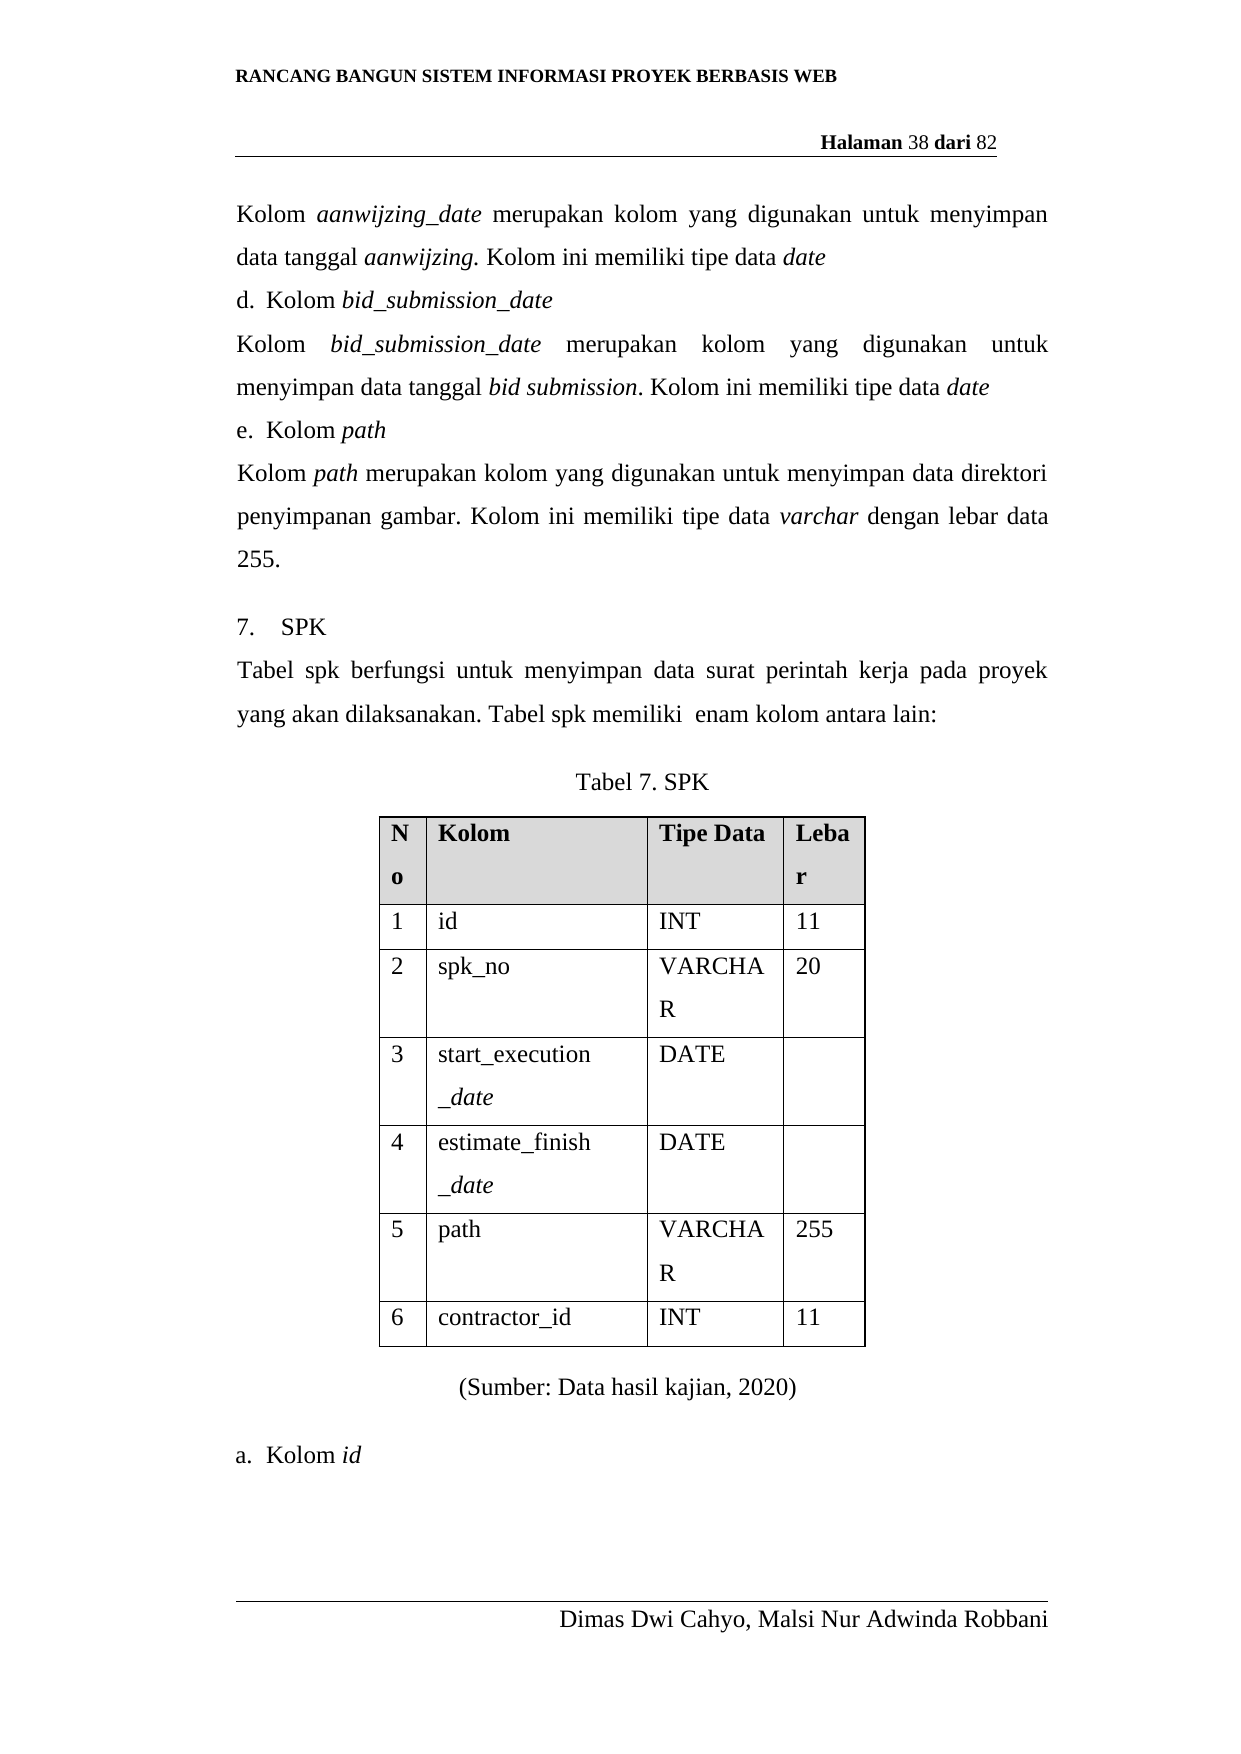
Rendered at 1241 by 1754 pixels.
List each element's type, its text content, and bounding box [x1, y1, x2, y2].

list SPK [236, 612, 1048, 641]
table_cell VARCHAR [648, 950, 783, 1037]
table_cell id [427, 905, 647, 949]
table_header Lebar [784, 818, 864, 904]
table_cell [784, 1126, 864, 1213]
table_cell 2 [380, 950, 426, 1037]
table_header No [380, 818, 426, 904]
table_cell spk_no [427, 950, 647, 1037]
list Kolom id [235, 1440, 1048, 1468]
text Kolom path merupakan kolom yang digunakan untuk menyimpan data direktori penyimpanan gambar. Kolom ini memiliki tipe data varchar dengan lebar data 255. [237, 458, 1048, 573]
table_header Tipe Data [648, 818, 783, 904]
text Kolom bid_submission_date merupakan kolom yang digunakan untuk menyimpan data tanggal bid submission. Kolom ini memiliki tipe data date [236, 329, 1048, 401]
table_header Kolom [427, 818, 647, 904]
text Tabel spk berfungsi untuk menyimpan data surat perintah kerja pada proyek yang akan dilaksanakan. Tabel spk memiliki enam kolom antara lain: [237, 656, 1048, 727]
table_cell contractor_id [427, 1302, 647, 1346]
table_cell [784, 1038, 864, 1125]
text Kolom aanwijzing_date merupakan kolom yang digunakan untuk menyimpan data tanggal aanwijzing. Kolom ini memiliki tipe data date [236, 199, 1048, 271]
table_cell DATE [648, 1126, 783, 1213]
table_cell 11 [784, 905, 864, 949]
table_cell 20 [784, 950, 864, 1037]
table_cell INT [648, 1302, 783, 1346]
table_cell 3 [380, 1038, 426, 1125]
list Kolom bid_submission_date [236, 286, 1048, 314]
table_cell 6 [380, 1302, 426, 1346]
table_cell 11 [784, 1302, 864, 1346]
text (Sumber: Data hasil kajian, 2020) [236, 1372, 1019, 1400]
table_cell 1 [380, 905, 426, 949]
table_cell INT [648, 905, 783, 949]
table_cell start_execution_date [427, 1038, 647, 1125]
list Kolom path [236, 415, 1048, 444]
table_cell DATE [648, 1038, 783, 1125]
table_cell 4 [380, 1126, 426, 1213]
table_cell estimate_finish_date [427, 1126, 647, 1213]
table_cell 255 [784, 1214, 864, 1301]
table_cell 5 [380, 1214, 426, 1301]
table_cell VARCHAR [648, 1214, 783, 1301]
table_cell path [427, 1214, 647, 1301]
